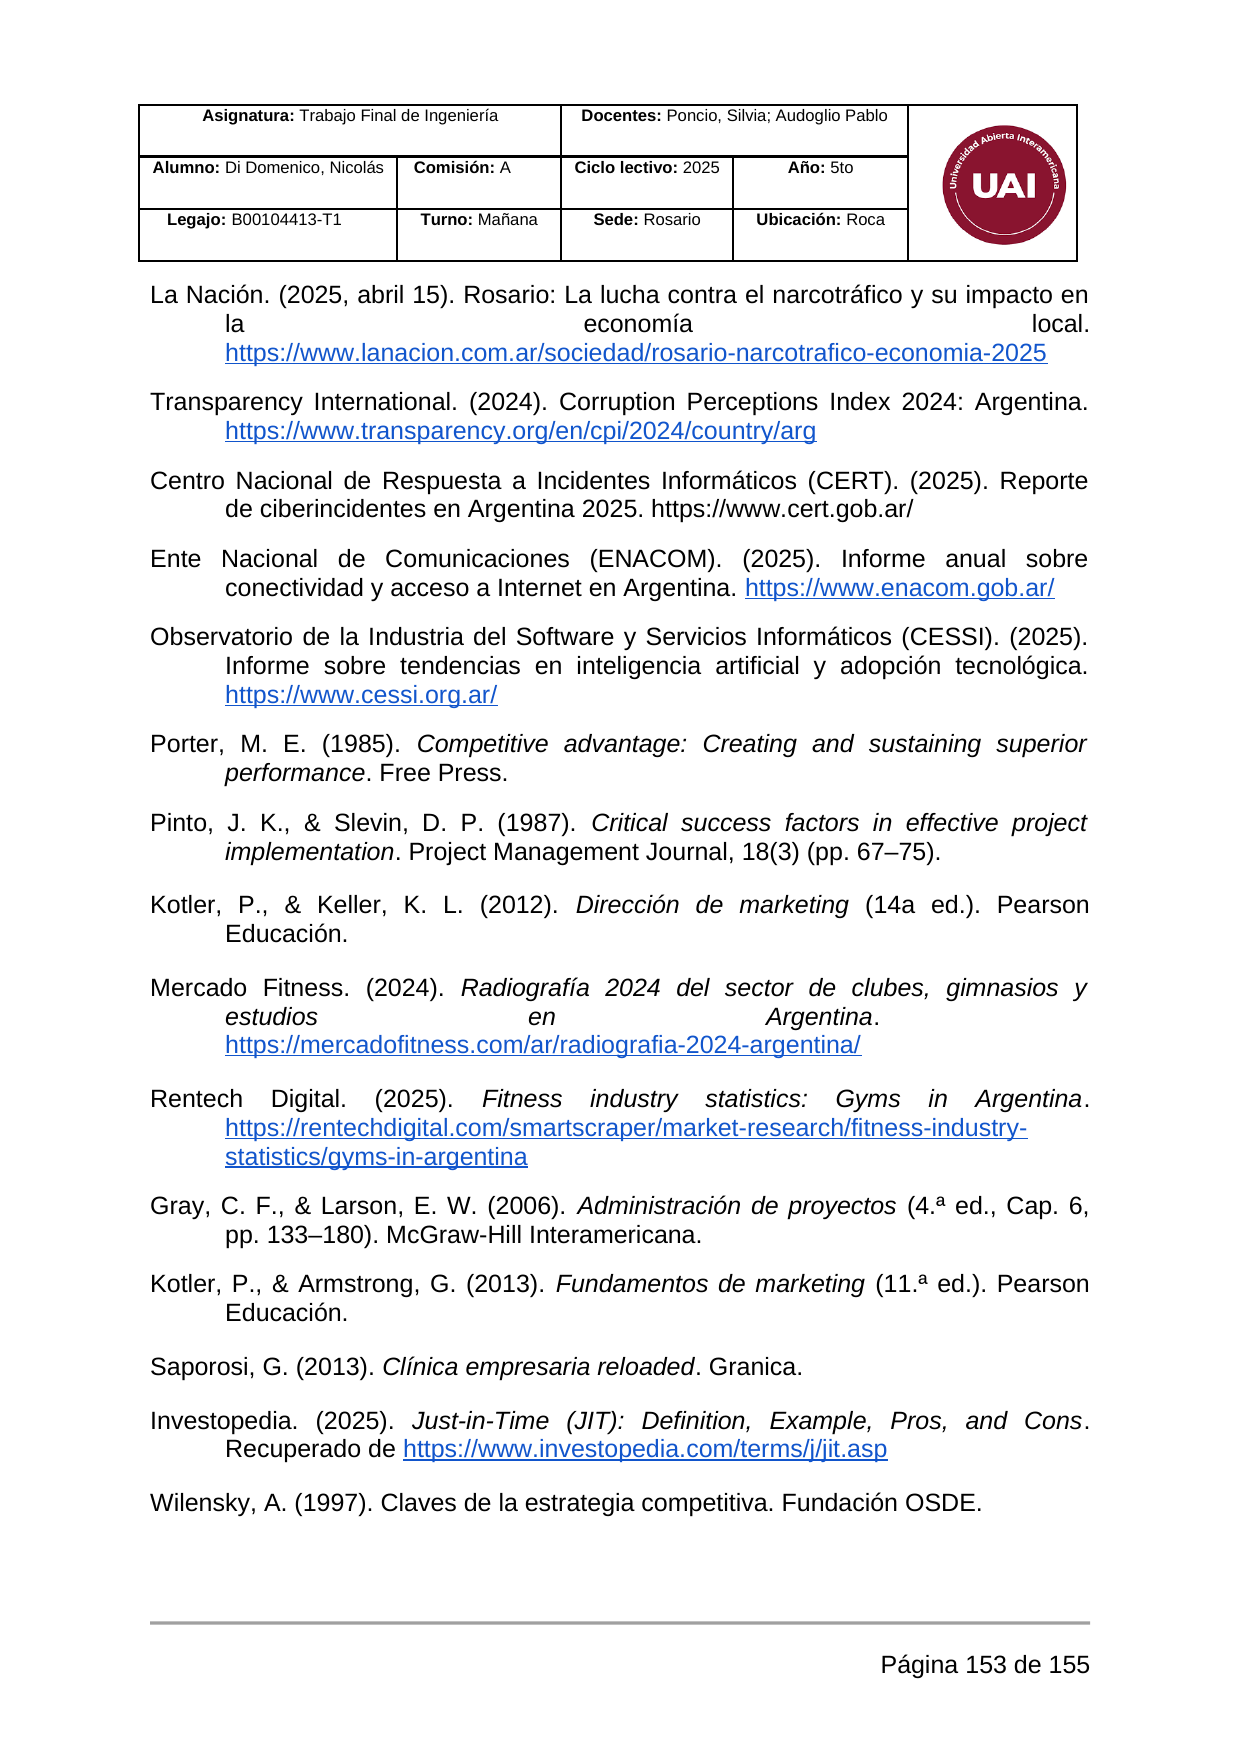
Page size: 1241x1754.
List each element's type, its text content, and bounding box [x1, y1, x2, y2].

text Saporosi, G. (2013). Clínica empresaria reloaded. Granica. [150, 1352, 1090, 1381]
text Kotler, P., & Armstrong, G. (2013). Fundamentos de marketing (11.ª ed.). Pearson Educación. [150, 1269, 1090, 1327]
text Mercado Fitness. (2024). Radiografía 2024 del sector de clubes, gimnasios y estudios en Argentina. https://mercadofitness.com/ar/radiografia-2024-argentina/ [150, 973, 1090, 1059]
text Ente Nacional de Comunicaciones (ENACOM). (2025). Informe anual sobre conectividad y acceso a Internet en Argentina. https://www.enacom.gob.ar/ [150, 544, 1090, 602]
text Wilensky, A. (1997). Claves de la estrategia competitiva. Fundación OSDE. [150, 1488, 1090, 1517]
text Investopedia. (2025). Just-in-Time (JIT): Definition, Example, Pros, and Cons. Recuperado de https://www.investopedia.com/terms/j/jit.asp [150, 1406, 1090, 1463]
picture [939, 118, 1068, 150]
text La Nación. (2025, abril 15). Rosario: La lucha contra el narcotráfico y su impacto en la economía local. https://www.lanacion.com.ar/sociedad/rosario-narcotrafico-economia-2025 [150, 150, 1090, 367]
text Rentech Digital. (2025). Fitness industry statistics: Gyms in Argentina. https://rentechdigital.com/smartscraper/market-research/fitness-industry-statistics/gyms-in-argentina [150, 1084, 1090, 1170]
text Gray, C. F., & Larson, E. W. (2006). Administración de proyectos (4.ª ed., Cap. 6, pp. 133–180). McGraw-Hill Interamericana. [150, 1191, 1090, 1249]
text Centro Nacional de Respuesta a Incidentes Informáticos (CERT). (2025). Reporte de ciberincidentes en Argentina 2025. https://www.cert.gob.ar/ [150, 466, 1090, 523]
text Porter, M. E. (1985). Competitive advantage: Creating and sustaining superior performance. Free Press. [150, 729, 1090, 787]
text Observatorio de la Industria del Software y Servicios Informáticos (CESSI). (2025). Informe sobre tendencias en inteligencia artificial y adopción tecnológica. https://www.cessi.org.ar/ [150, 622, 1090, 709]
text Kotler, P., & Keller, K. L. (2012). Dirección de marketing (14a ed.). Pearson Educación. [150, 890, 1090, 948]
text Transparency International. (2024). Corruption Perceptions Index 2024: Argentina. https://www.transparency.org/en/cpi/2024/country/arg [150, 387, 1090, 445]
text Pinto, J. K., & Slevin, D. P. (1987). Critical success factors in effective project implementation. Project Management Journal, 18(3) (pp. 67–75). [150, 808, 1090, 865]
